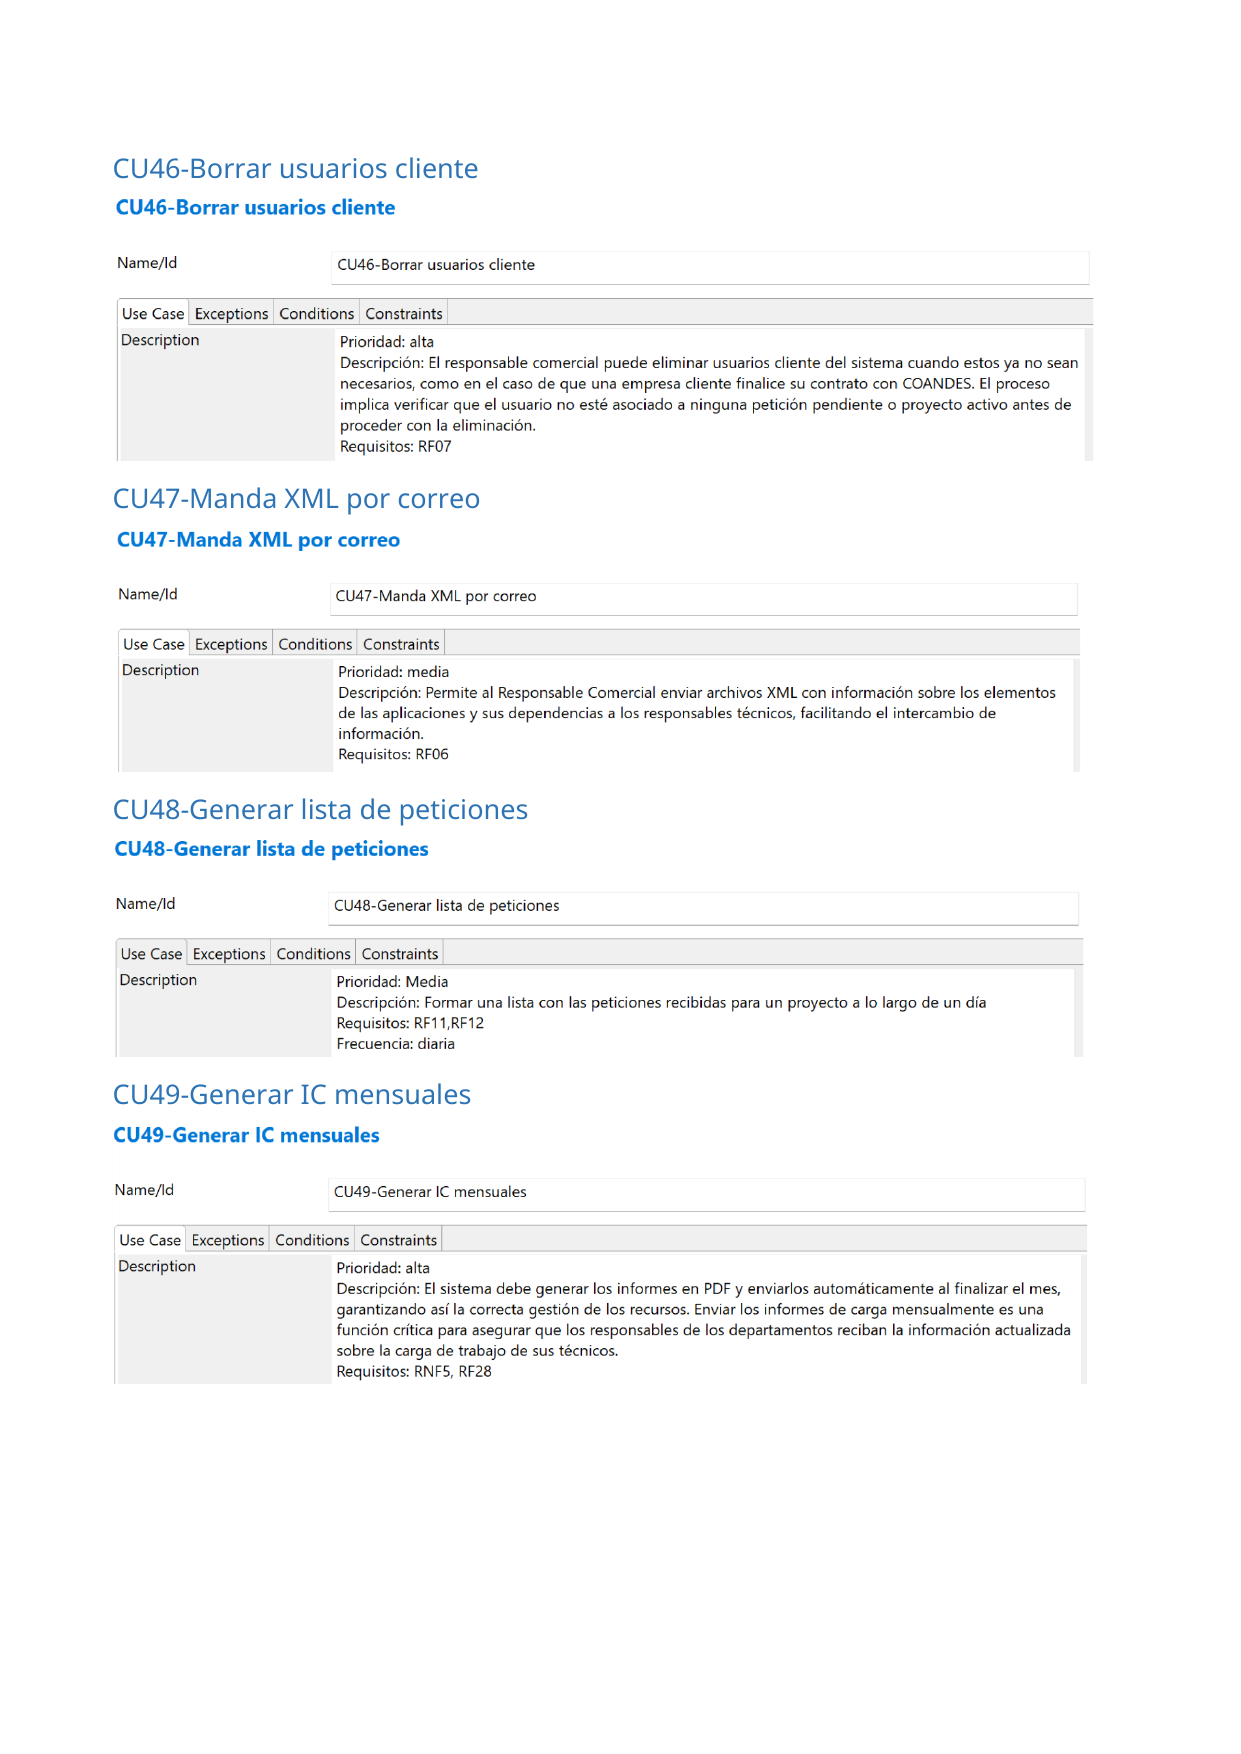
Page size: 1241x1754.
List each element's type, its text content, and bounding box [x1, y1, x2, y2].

picture [112, 829, 1084, 1057]
picture [112, 518, 1080, 772]
picture [112, 189, 1094, 461]
picture [112, 1114, 1088, 1384]
